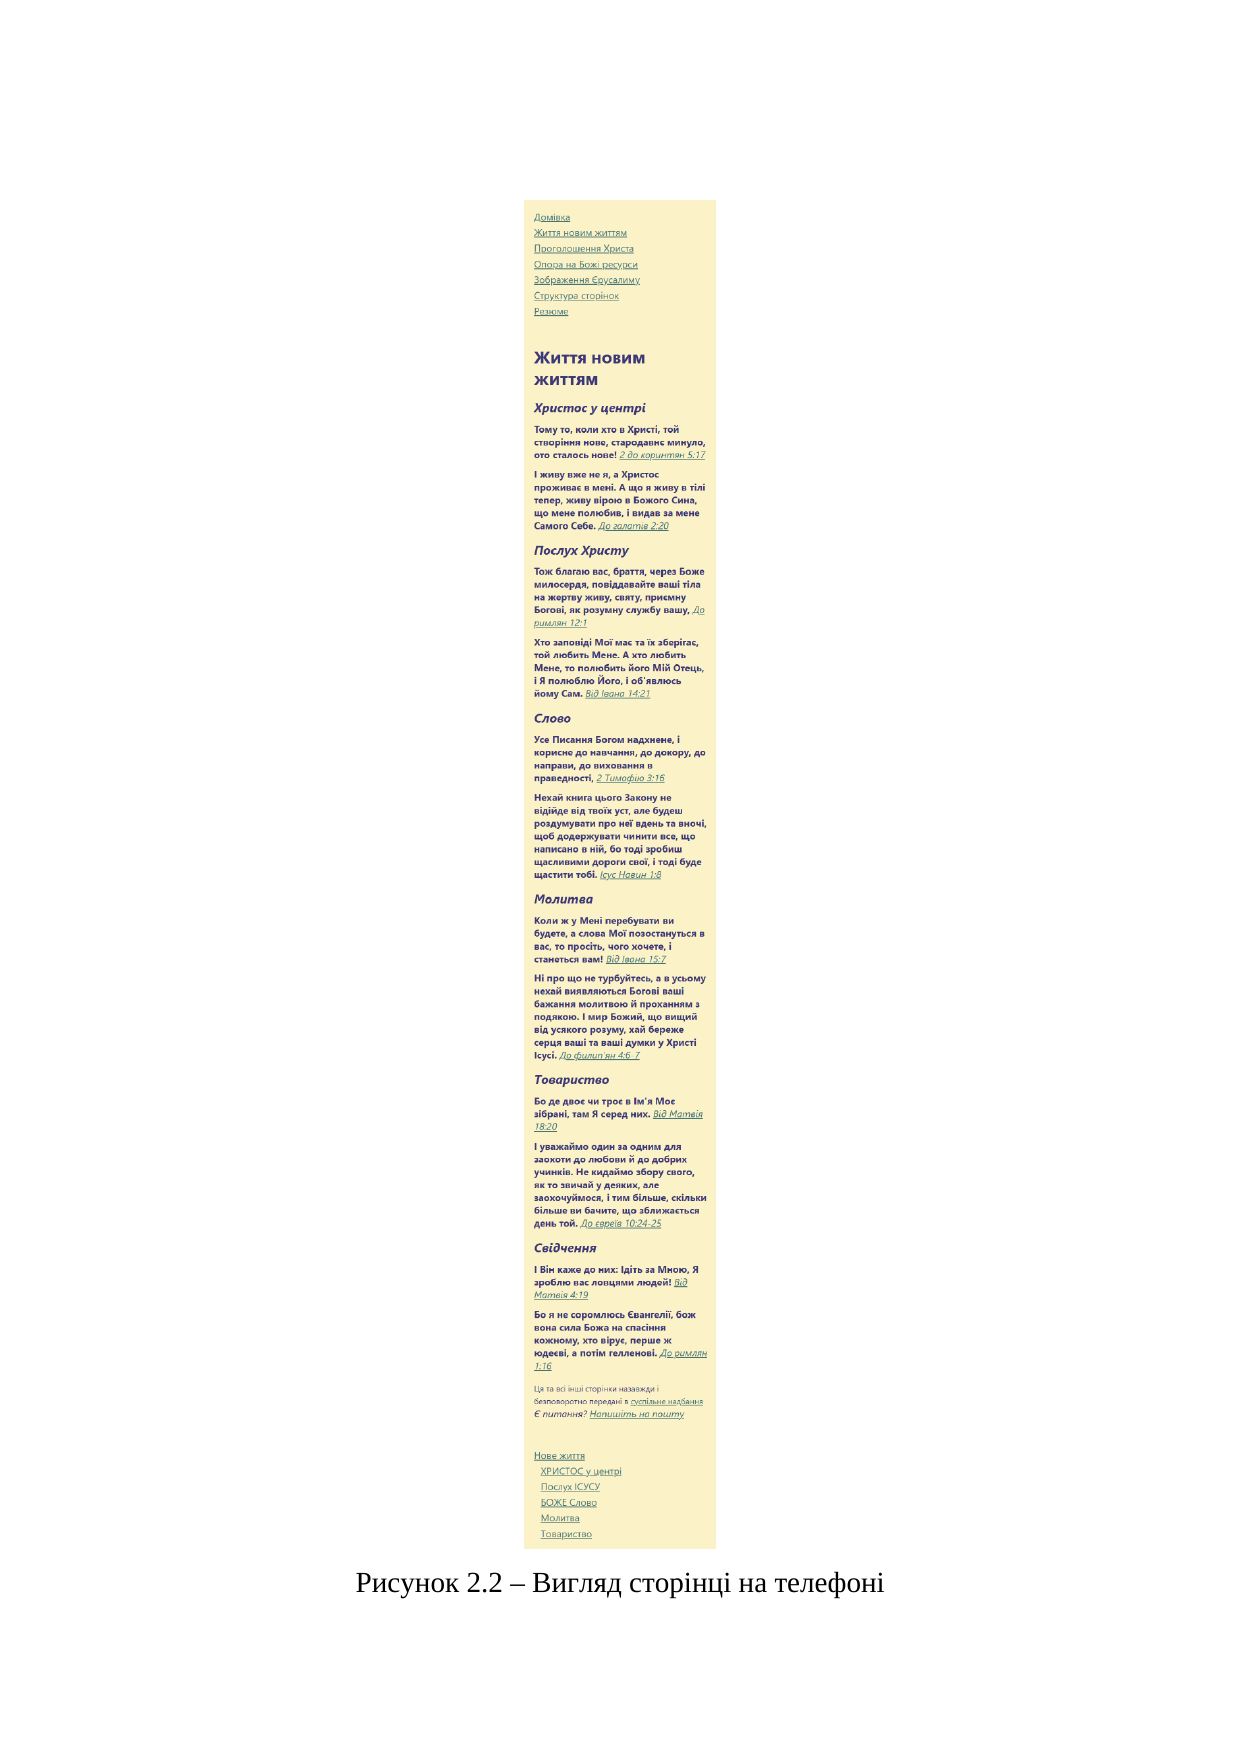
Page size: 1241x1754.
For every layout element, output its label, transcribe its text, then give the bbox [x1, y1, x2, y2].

text Рисунок 2.2 – Вигляд сторінці на телефоні [150, 1565, 1090, 1599]
picture [524, 200, 717, 1549]
